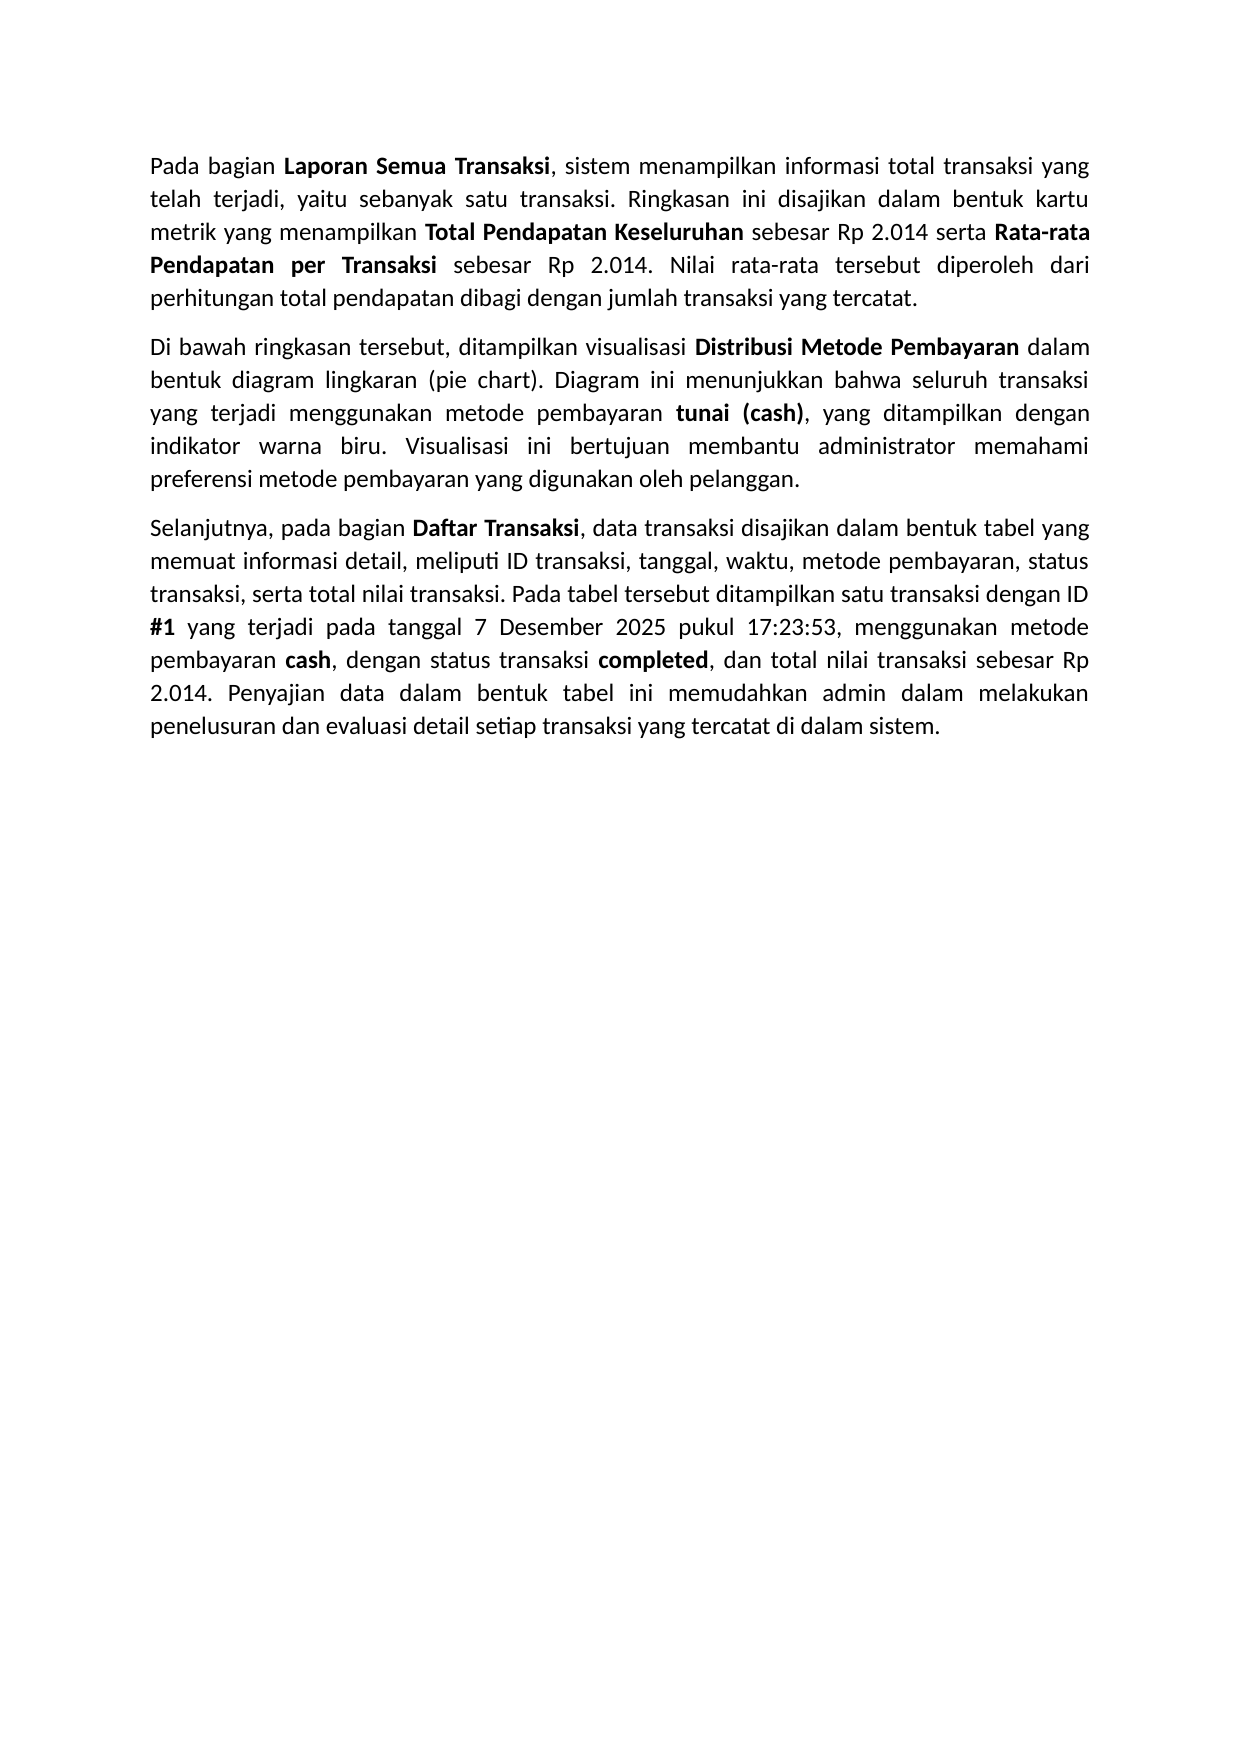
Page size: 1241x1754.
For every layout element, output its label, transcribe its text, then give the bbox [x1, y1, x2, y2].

text Selanjutnya, pada bagian Daftar Transaksi, data transaksi disajikan dalam bentuk tabel yang memuat informasi detail, meliputi ID transaksi, tanggal, waktu, metode pembayaran, status transaksi, serta total nilai transaksi. Pada tabel tersebut ditampilkan satu transaksi dengan ID #1 yang terjadi pada tanggal 7 Desember 2025 pukul 17:23:53, menggunakan metode pembayaran cash, dengan status transaksi completed, dan total nilai transaksi sebesar Rp 2.014. Penyajian data dalam bentuk tabel ini memudahkan admin dalam melakukan penelusuran dan evaluasi detail setiap transaksi yang tercatat di dalam sistem. [150, 512, 1090, 741]
text Pada bagian Laporan Semua Transaksi, sistem menampilkan informasi total transaksi yang telah terjadi, yaitu sebanyak satu transaksi. Ringkasan ini disajikan dalam bentuk kartu metrik yang menampilkan Total Pendapatan Keseluruhan sebesar Rp 2.014 serta Rata-rata Pendapatan per Transaksi sebesar Rp 2.014. Nilai rata-rata tersebut diperoleh dari perhitungan total pendapatan dibagi dengan jumlah transaksi yang tercatat. [150, 150, 1090, 312]
text Di bawah ringkasan tersebut, ditampilkan visualisasi Distribusi Metode Pembayaran dalam bentuk diagram lingkaran (pie chart). Diagram ini menunjukkan bahwa seluruh transaksi yang terjadi menggunakan metode pembayaran tunai (cash), yang ditampilkan dengan indikator warna biru. Visualisasi ini bertujuan membantu administrator memahami preferensi metode pembayaran yang digunakan oleh pelanggan. [150, 331, 1090, 493]
